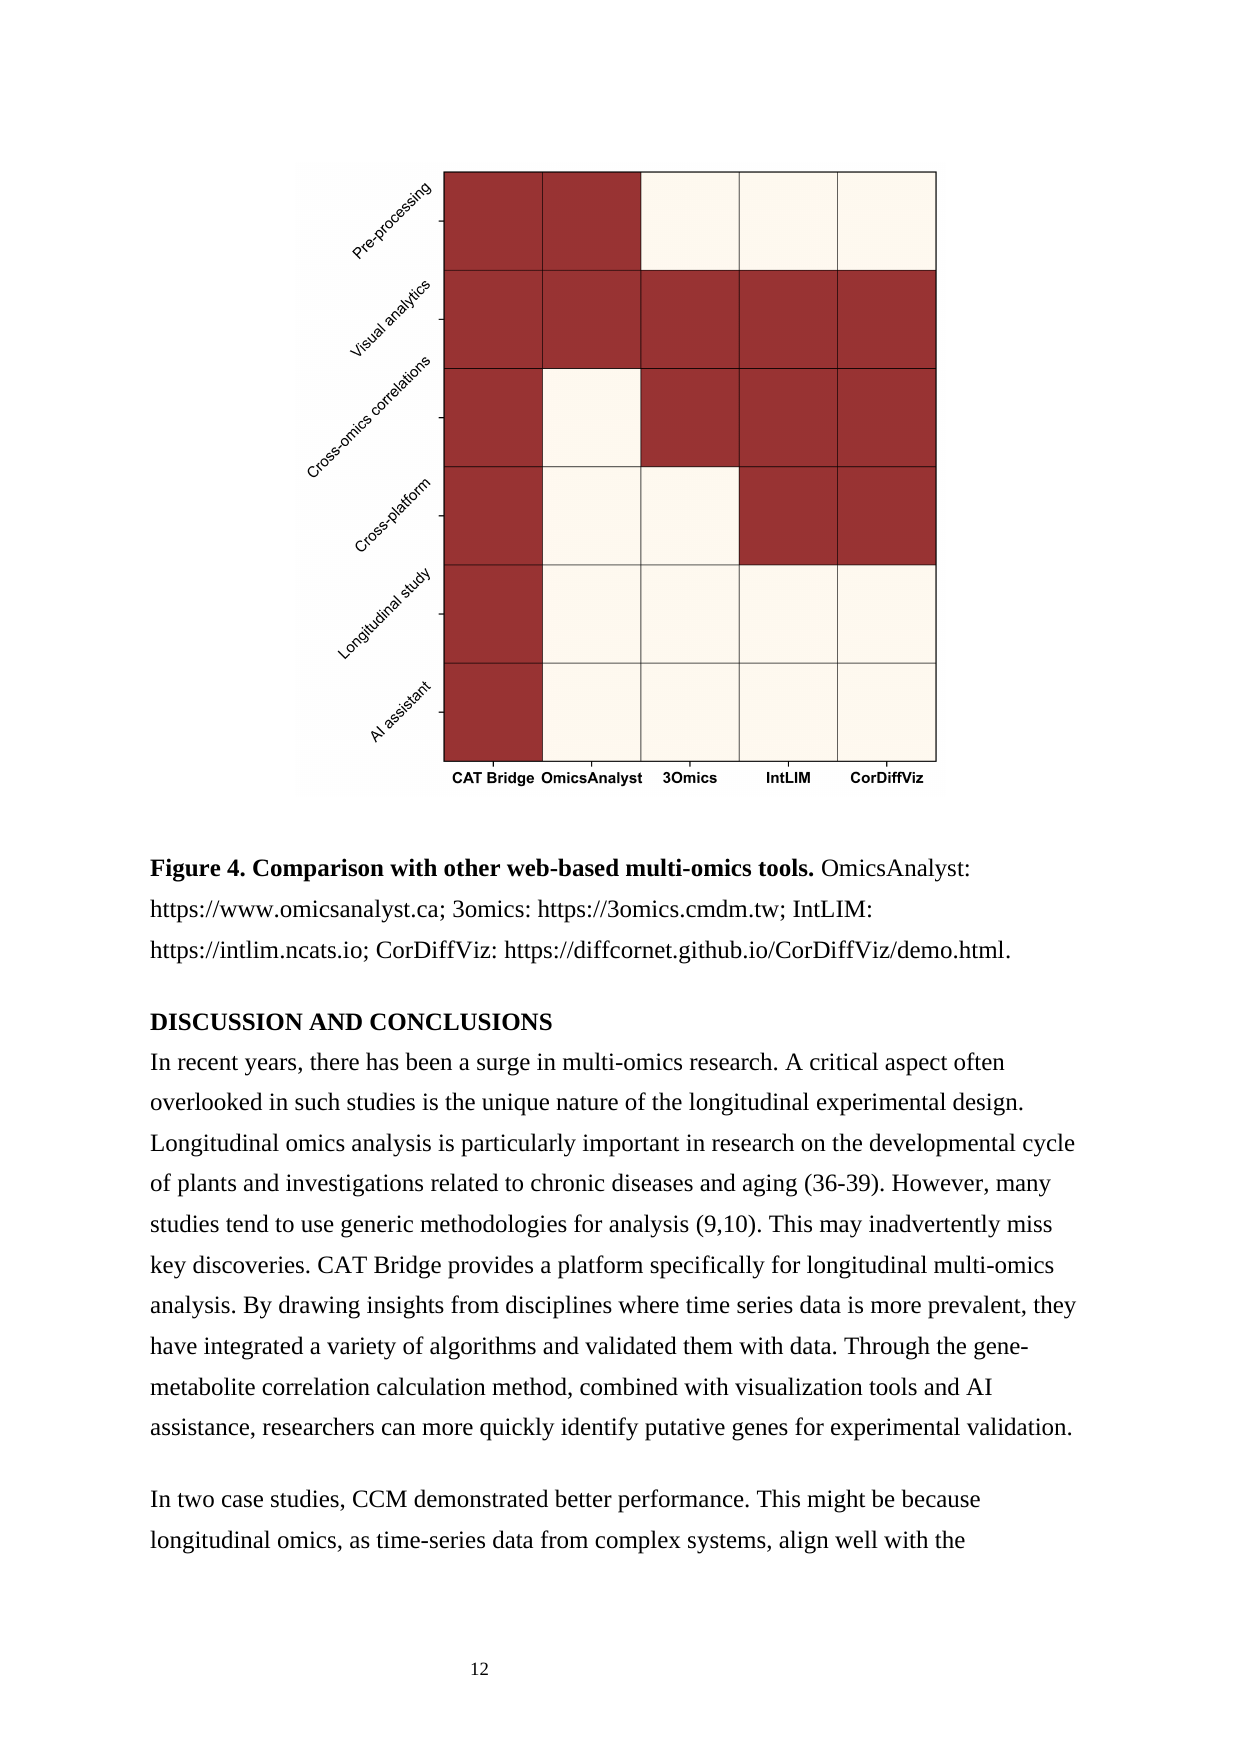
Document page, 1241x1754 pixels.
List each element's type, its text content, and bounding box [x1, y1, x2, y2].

text Figure 4. Comparison with other web-based multi-omics tools. OmicsAnalyst: https://www.omicsanalyst.ca; 3omics: https://3omics.cmdm.tw; IntLIM: https://intlim.ncats.io; CorDiffViz: https://diffcornet.github.io/CorDiffViz/demo.html. [150, 852, 1090, 965]
picture [294, 162, 947, 797]
text In recent years, there has been a surge in multi-omics research. A critical aspect often overlooked in such studies is the unique nature of the longitudinal experimental design. Longitudinal omics analysis is particularly important in research on the developmental cycle of plants and investigations related to chronic diseases and aging (36-39). However, many studies tend to use generic methodologies for analysis (9,10). This may inadvertently miss key discoveries. CAT Bridge provides a platform specifically for longitudinal multi-omics analysis. By drawing insights from disciplines where time series data is more prevalent, they have integrated a variety of algorithms and validated them with data. Through the gene-metabolite correlation calculation method, combined with visualization tools and AI assistance, researchers can more quickly identify putative genes for experimental validation. [150, 1045, 1090, 1443]
text DISCUSSION AND CONCLUSIONS [150, 1005, 1090, 1038]
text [150, 1483, 1090, 1556]
